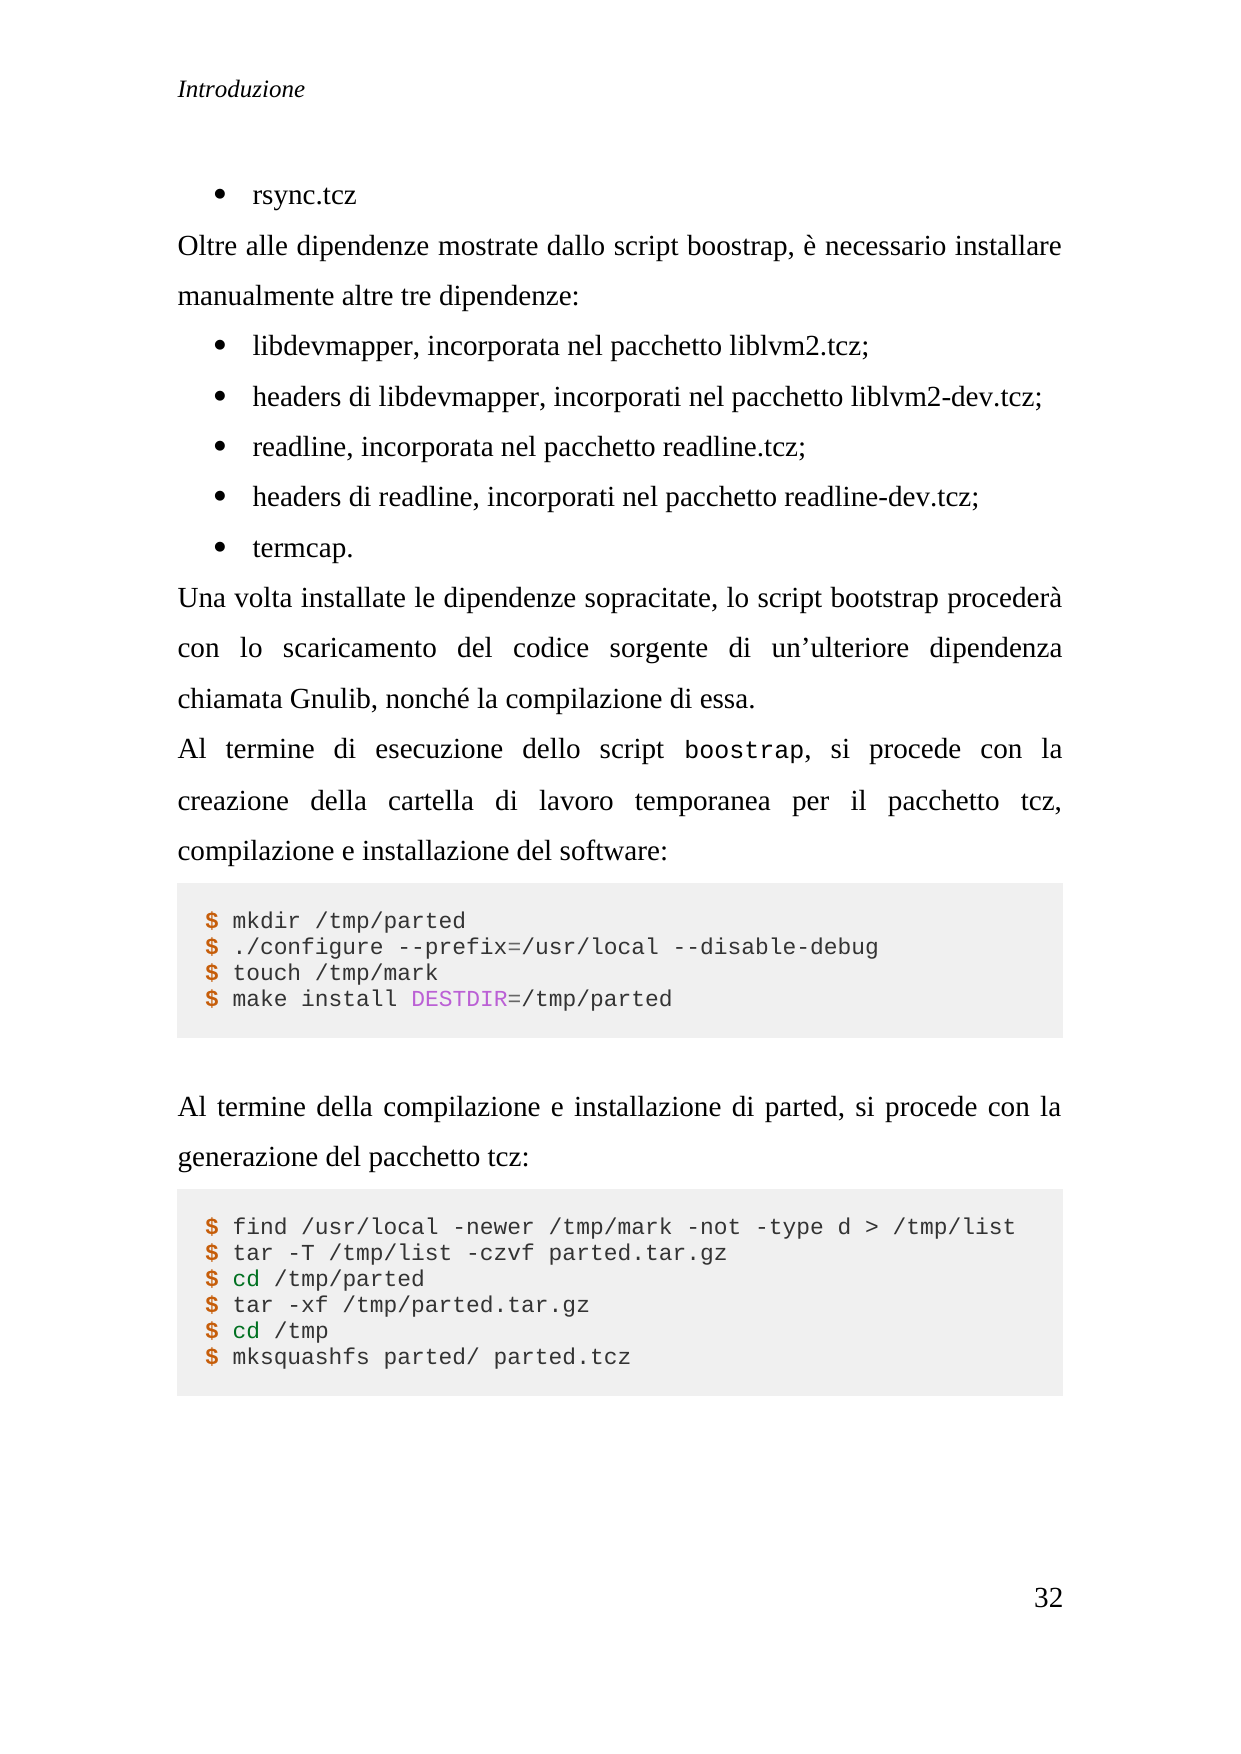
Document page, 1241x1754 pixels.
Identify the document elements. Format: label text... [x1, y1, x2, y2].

text $ find /usr/local -newer /tmp/mark -not -type d > /tmp/list [177, 1215, 1063, 1241]
list readline, incorporata nel pacchetto readline.tcz; [215, 429, 1063, 463]
text Al termine di esecuzione dello script boostrap, si procede con la creazione della cartella di lavoro temporanea per il pacchetto tcz, compilazione e installazione del software: [177, 731, 1063, 867]
text Oltre alle dipendenze mostrate dallo script boostrap, è necessario installare manualmente altre tre dipendenze: [177, 228, 1063, 311]
text $ ./configure --prefix=/usr/local --disable-debug [177, 935, 1063, 961]
text Al termine della compilazione e installazione di parted, si procede con la generazione del pacchetto tcz: [177, 1089, 1063, 1173]
list headers di readline, incorporati nel pacchetto readline-dev.tcz; [215, 479, 1063, 513]
text $ cd /tmp/parted [177, 1267, 1063, 1293]
text $ mkdir /tmp/parted [177, 909, 1063, 935]
text Una volta installate le dipendenze sopracitate, lo script bootstrap procederà con lo scaricamento del codice sorgente di un’ulteriore dipendenza chiamata Gnulib, nonché la compilazione di essa. [177, 580, 1063, 714]
list rsync.tcz [215, 177, 1063, 211]
text $ touch /tmp/mark [177, 961, 1063, 987]
text $ mksquashfs parted/ parted.tcz [177, 1345, 1063, 1371]
list headers di libdevmapper, incorporati nel pacchetto liblvm2-dev.tcz; [215, 379, 1063, 412]
text $ cd /tmp [177, 1319, 1063, 1345]
text $ tar -T /tmp/list -czvf parted.tar.gz [177, 1241, 1063, 1267]
text $ tar -xf /tmp/parted.tar.gz [177, 1293, 1063, 1319]
list termcap. [215, 530, 1063, 563]
text $ make install DESTDIR=/tmp/parted [177, 987, 1063, 1013]
list libdevmapper, incorporata nel pacchetto liblvm2.tcz; [215, 328, 1063, 362]
